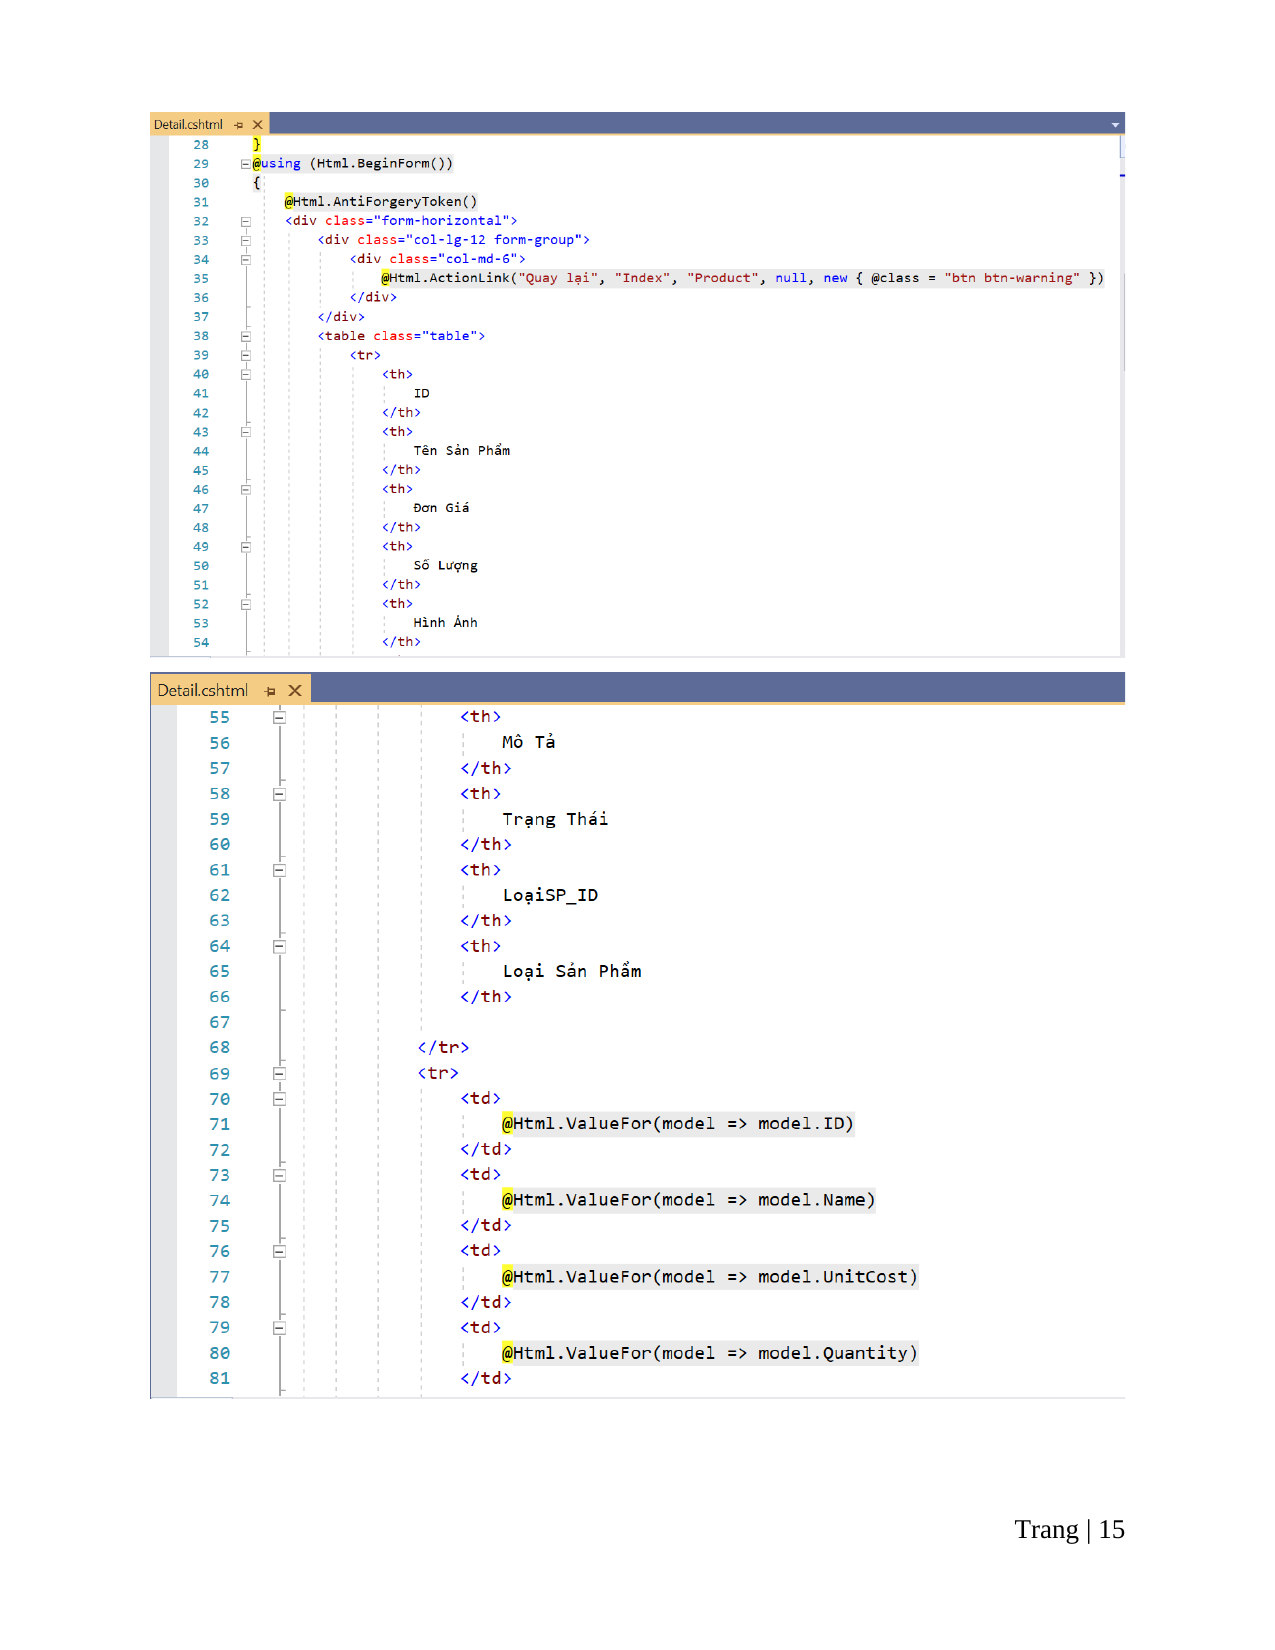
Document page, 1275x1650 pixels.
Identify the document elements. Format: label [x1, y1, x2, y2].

picture [150, 112, 1125, 658]
picture [150, 672, 1125, 1399]
